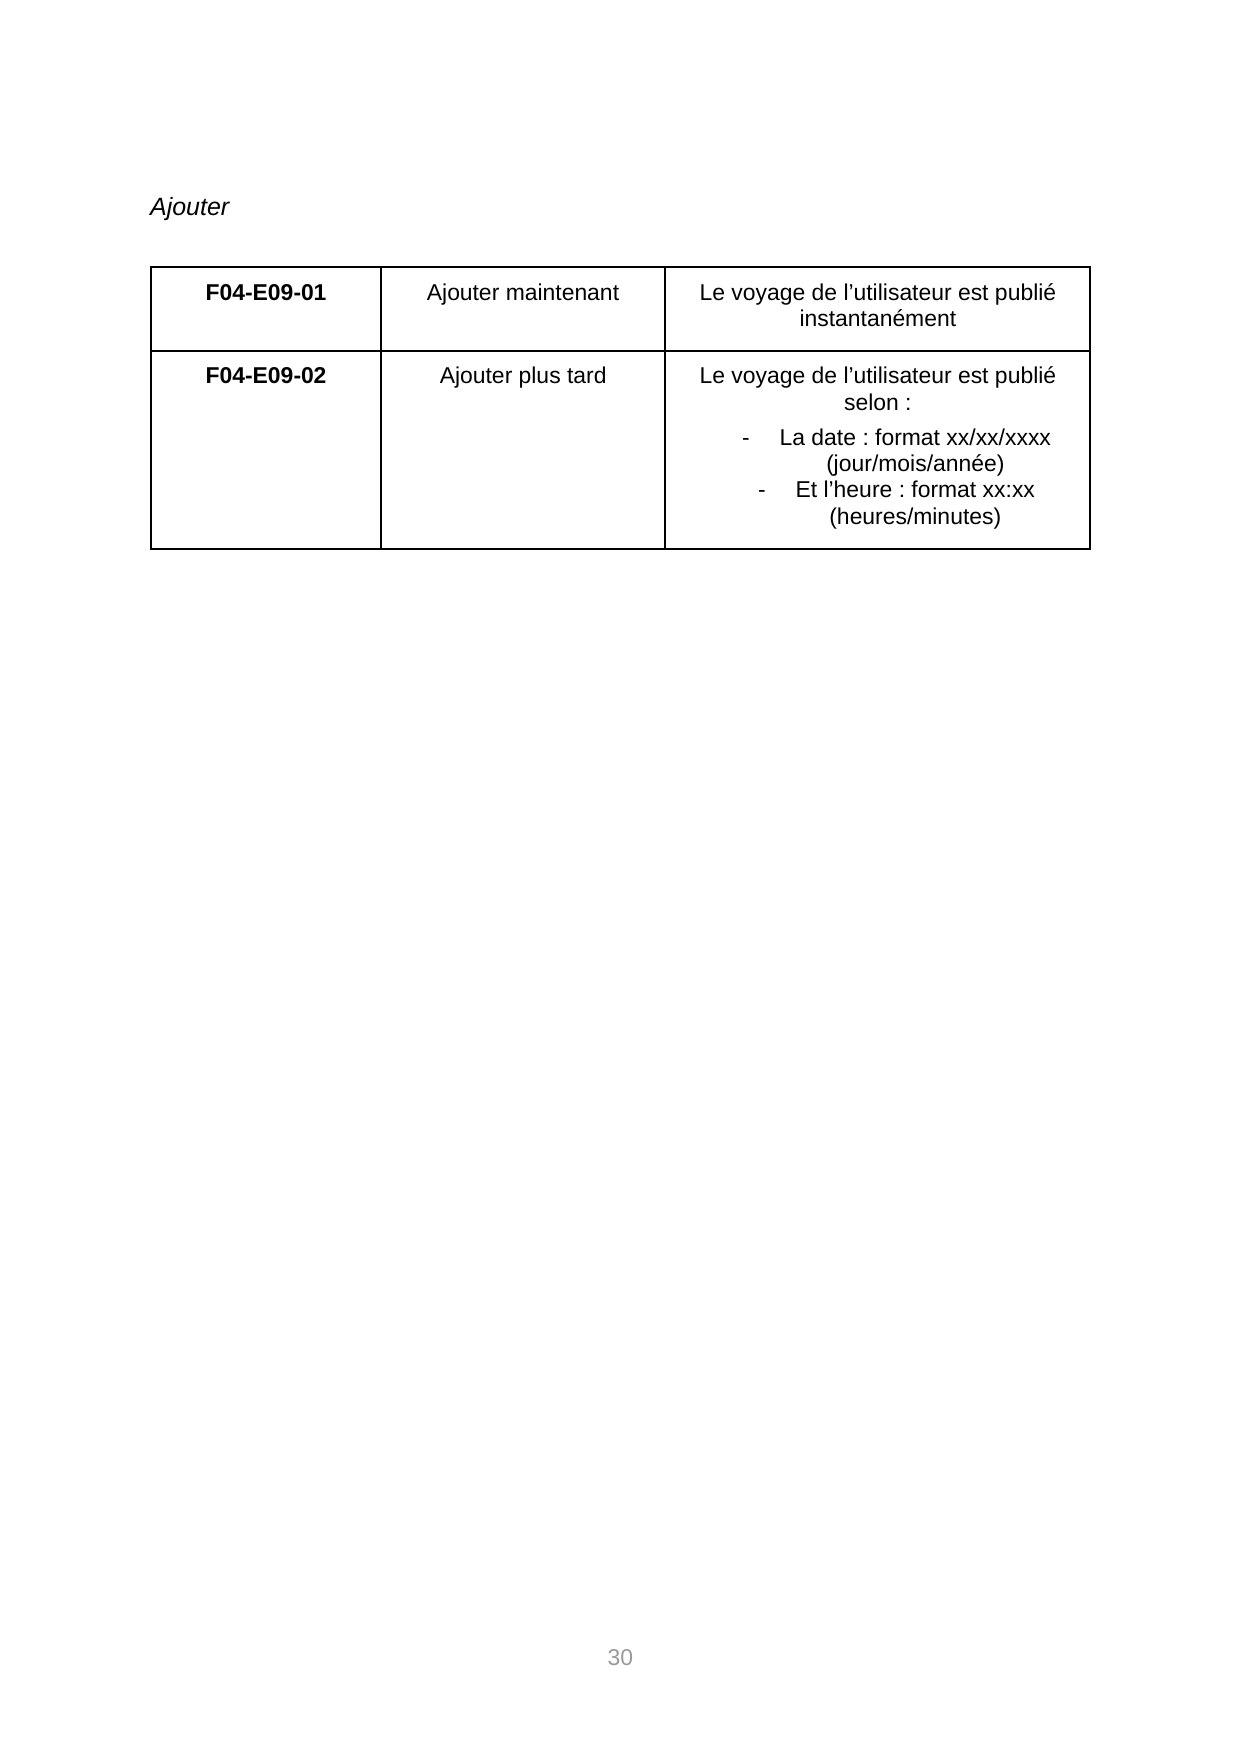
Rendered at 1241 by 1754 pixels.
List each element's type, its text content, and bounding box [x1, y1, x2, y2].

table_cell Le voyage de l’utilisateur est publié selon : La date : format xx/xx/xxxx (jour/mois/année) Et l’heure : format xx:xx (heures/minutes) [666, 352, 1089, 548]
table_header Ajouter maintenant [382, 268, 664, 350]
table_cell Ajouter plus tard [382, 352, 664, 548]
table_header Le voyage de l’utilisateur est publié instantanément [666, 268, 1089, 350]
table_header F04-E09-01 [152, 268, 380, 350]
text Ajouter [150, 192, 1090, 221]
table_cell F04-E09-02 [152, 352, 380, 548]
